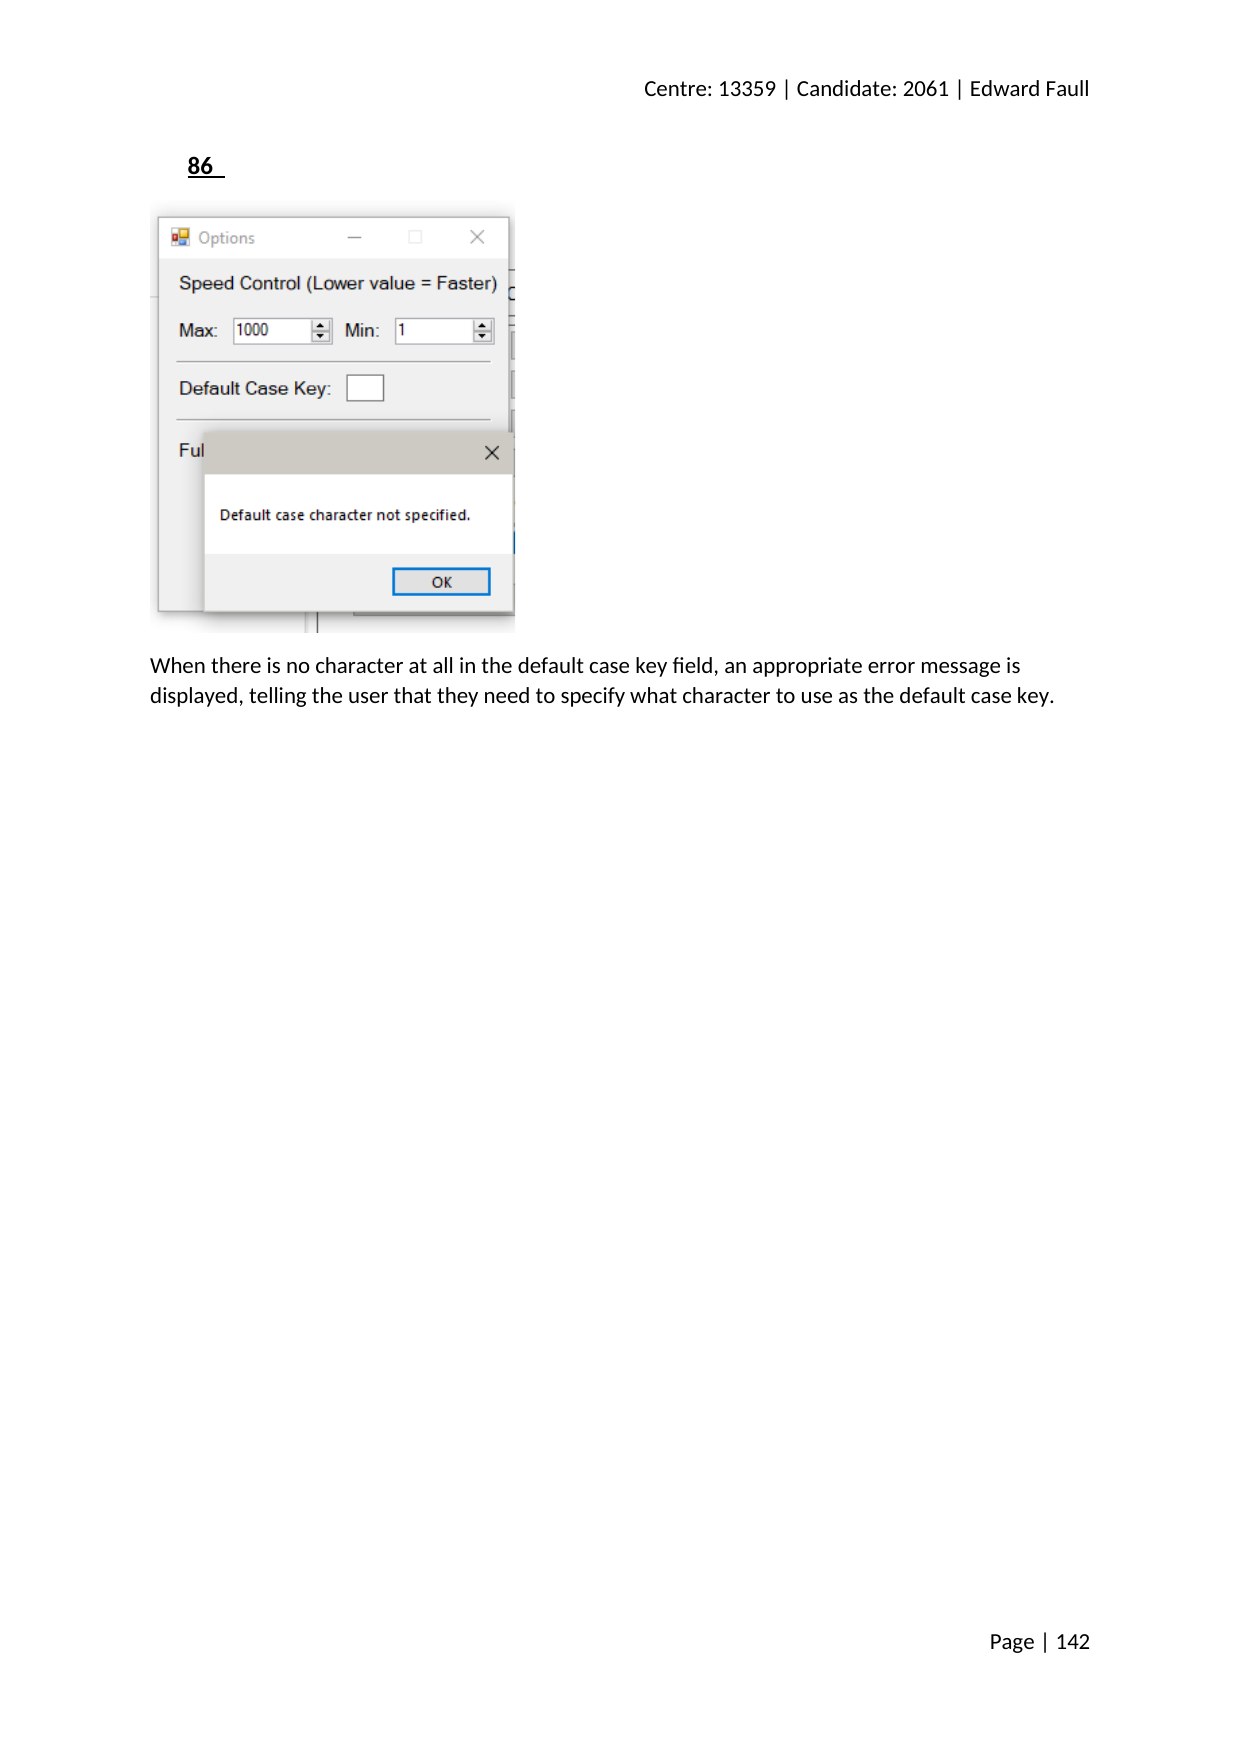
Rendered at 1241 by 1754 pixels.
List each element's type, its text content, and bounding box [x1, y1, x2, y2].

text When there is no character at all in the default case key field, an appropriate error message is displayed, telling the user that they need to specify what character to use as the default case key. [150, 651, 1090, 709]
picture [150, 199, 515, 633]
